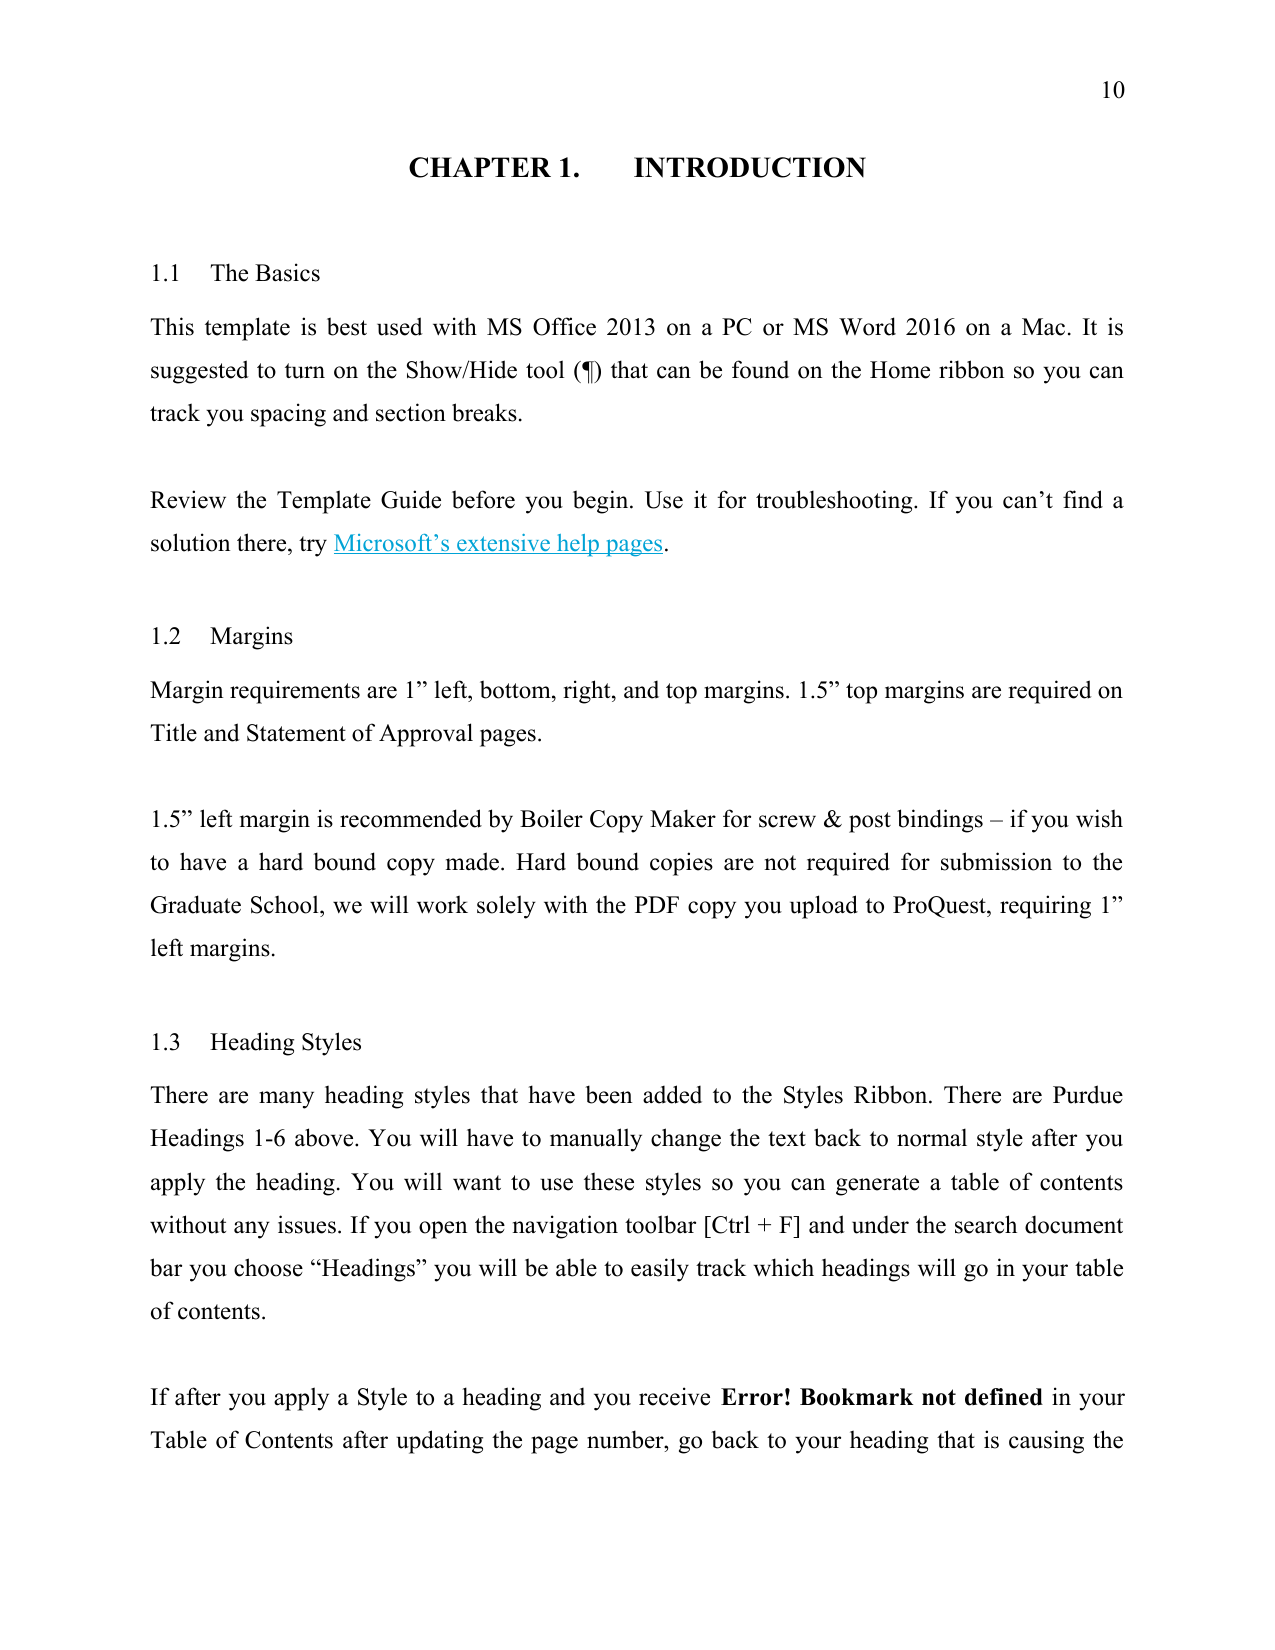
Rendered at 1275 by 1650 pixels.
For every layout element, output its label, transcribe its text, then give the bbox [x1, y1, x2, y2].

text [150, 1382, 1125, 1454]
subtitle Heading Styles [150, 1027, 1125, 1055]
text This template is best used with MS Office 2013 on a PC or MS Word 2016 on a Mac. It is suggested to turn on the Show/Hide tool (¶) that can be found on the Home ribbon so you can track you spacing and section breaks. [150, 312, 1125, 427]
text 1.5” left margin is recommended by Boiler Copy Maker for screw & post bindings – if you wish to have a hard bound copy made. Hard bound copies are not required for submission to the Graduate School, we will work solely with the PDF copy you upload to ProQuest, requiring 1” left margins. [150, 804, 1125, 962]
subtitle INTRODUCTION [150, 150, 1125, 183]
subtitle Margins [150, 621, 1125, 650]
subtitle The Basics [150, 258, 1125, 287]
text Margin requirements are 1” left, bottom, right, and top margins. 1.5” top margins are required on Title and Statement of Approval pages. [150, 675, 1125, 747]
text There are many heading styles that have been added to the Styles Ribbon. There are Purdue Headings 1-6 above. You will have to manually change the text back to normal style after you apply the heading. You will want to use these styles so you can generate a table of contents without any issues. If you open the navigation toolbar [Ctrl + F] and under the search document bar you choose “Headings” you will be able to easily track which headings will go in your table of contents. [150, 1080, 1125, 1325]
text Review the Template Guide before you begin. Use it for troubleshooting. If you can’t find a solution there, try Microsoft’s extensive help pages. [150, 485, 1125, 557]
